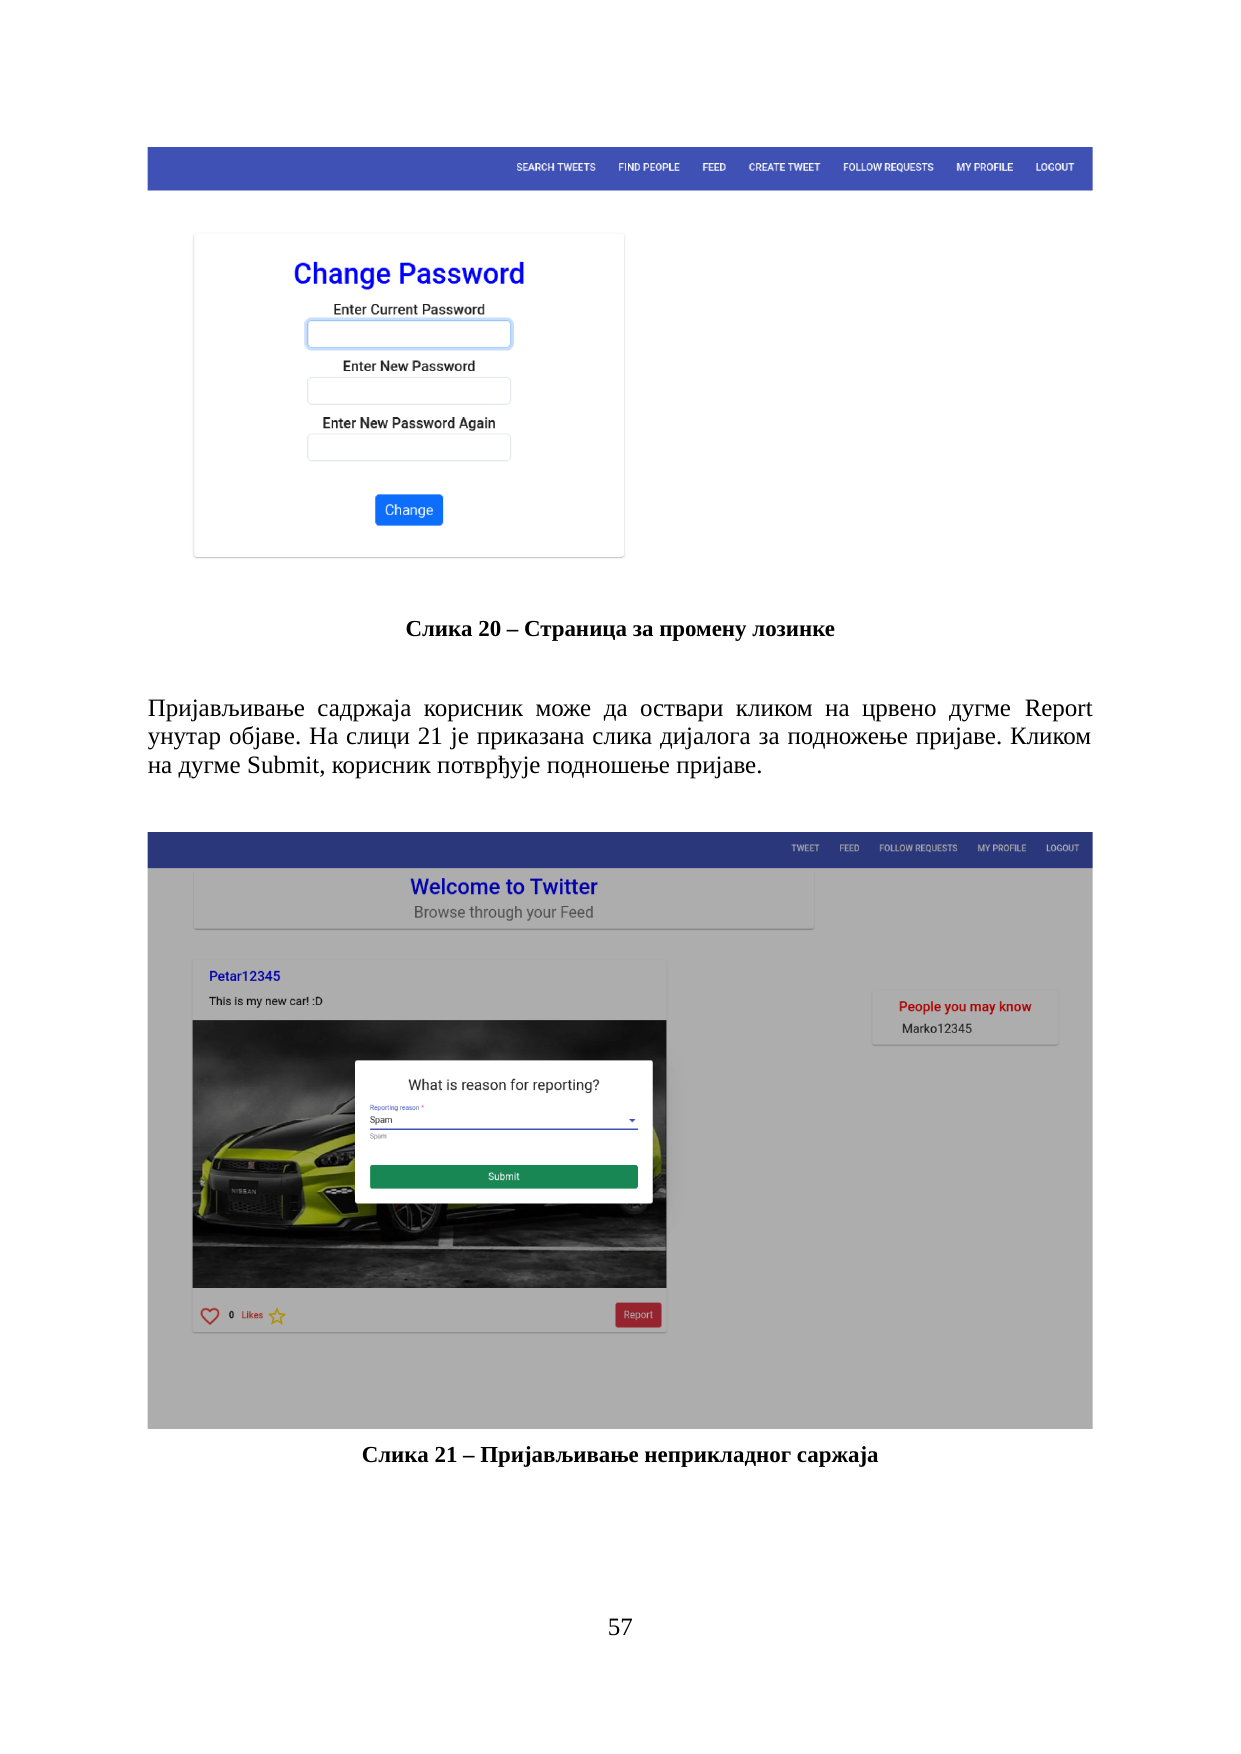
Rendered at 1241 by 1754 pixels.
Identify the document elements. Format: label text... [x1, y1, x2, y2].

text Слика 21 – Пријављивање неприкладног саржаја [148, 1441, 1092, 1467]
text Слика 20 – Страница за промену лозинке [148, 615, 1092, 641]
text Пријављивање садржаја корисник може да оствари кликом на црвено дугме Report унутар објаве. На слици 21 је приказана слика дијалога за подножење пријаве. Кликом на дугме Submit, корисник потврђује подношење пријаве. [148, 693, 1092, 779]
picture [147, 832, 1093, 1429]
picture [147, 147, 1093, 603]
